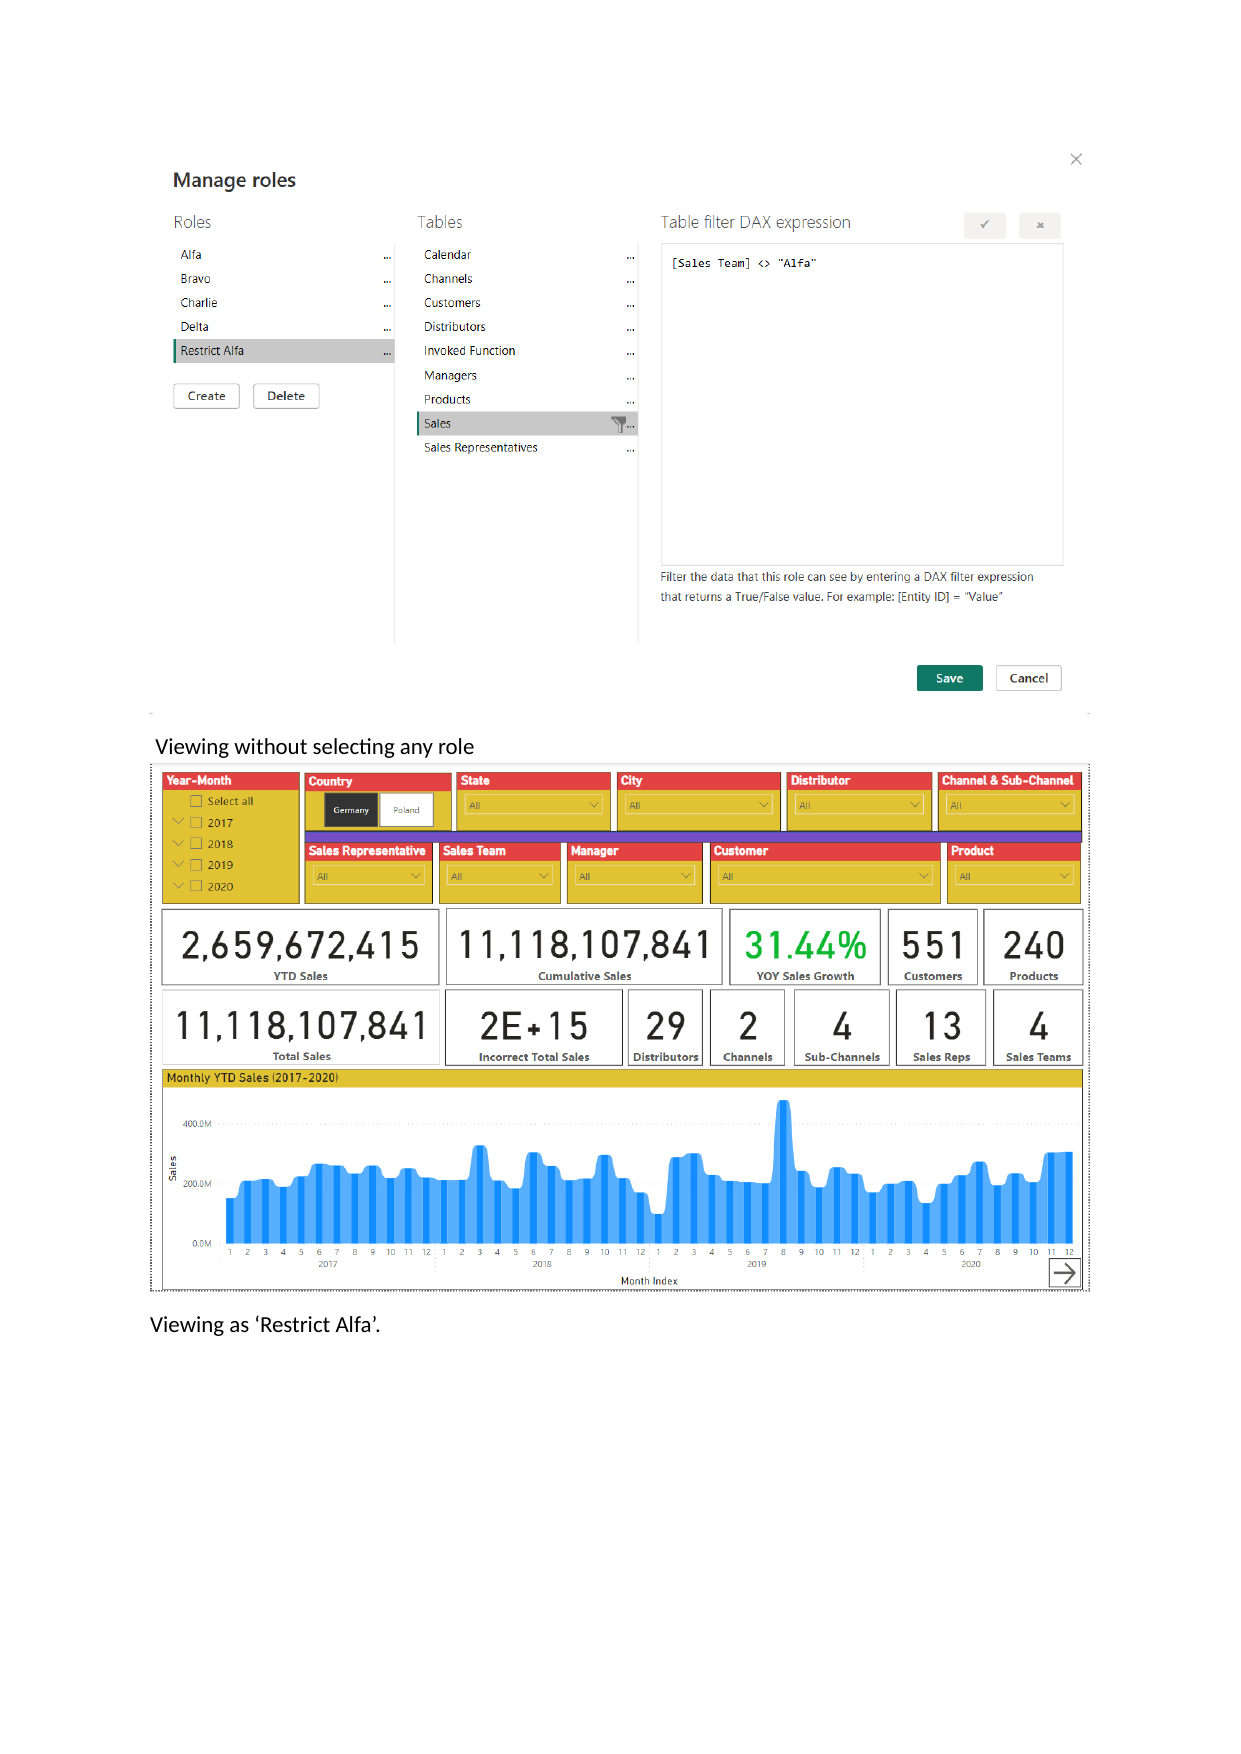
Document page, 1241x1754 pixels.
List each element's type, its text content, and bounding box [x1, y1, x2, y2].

text Viewing as ‘Restrict Alfa’. [150, 1310, 1090, 1338]
text Viewing without selecting any role [150, 732, 1090, 762]
picture [150, 150, 1091, 714]
picture [150, 762, 1091, 1292]
